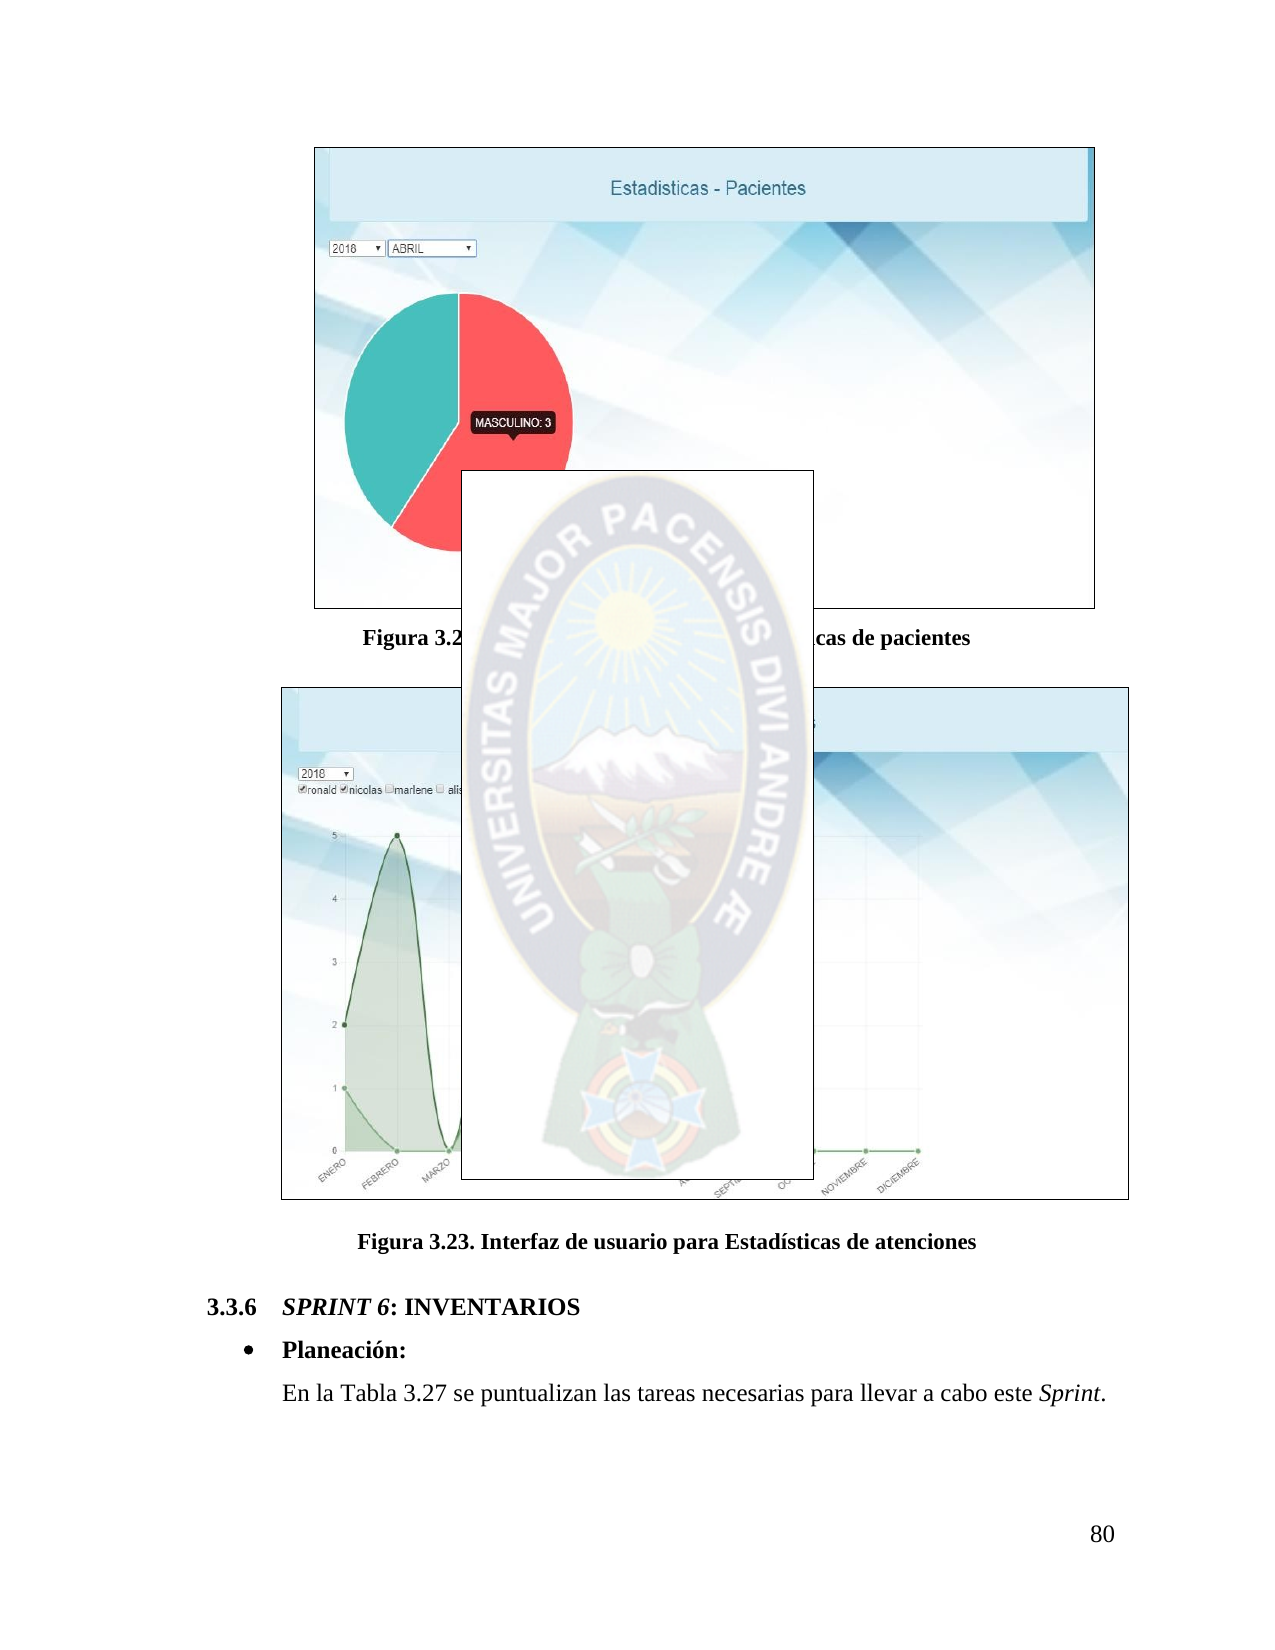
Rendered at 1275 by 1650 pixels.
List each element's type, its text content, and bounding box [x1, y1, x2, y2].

picture [282, 688, 1128, 1199]
text Figura 3.23. Interfaz de usuario para Estadísticas de atenciones [295, 1228, 1039, 1254]
picture [462, 471, 813, 1179]
list Planeación: [244, 1335, 1252, 1364]
text En la Tabla 3.27 se puntualizan las tareas necesarias para llevar a cabo este Sprint. [282, 1378, 1252, 1407]
picture [315, 148, 1094, 608]
list SPRINT 6: INVENTARIOS [207, 1292, 1252, 1321]
